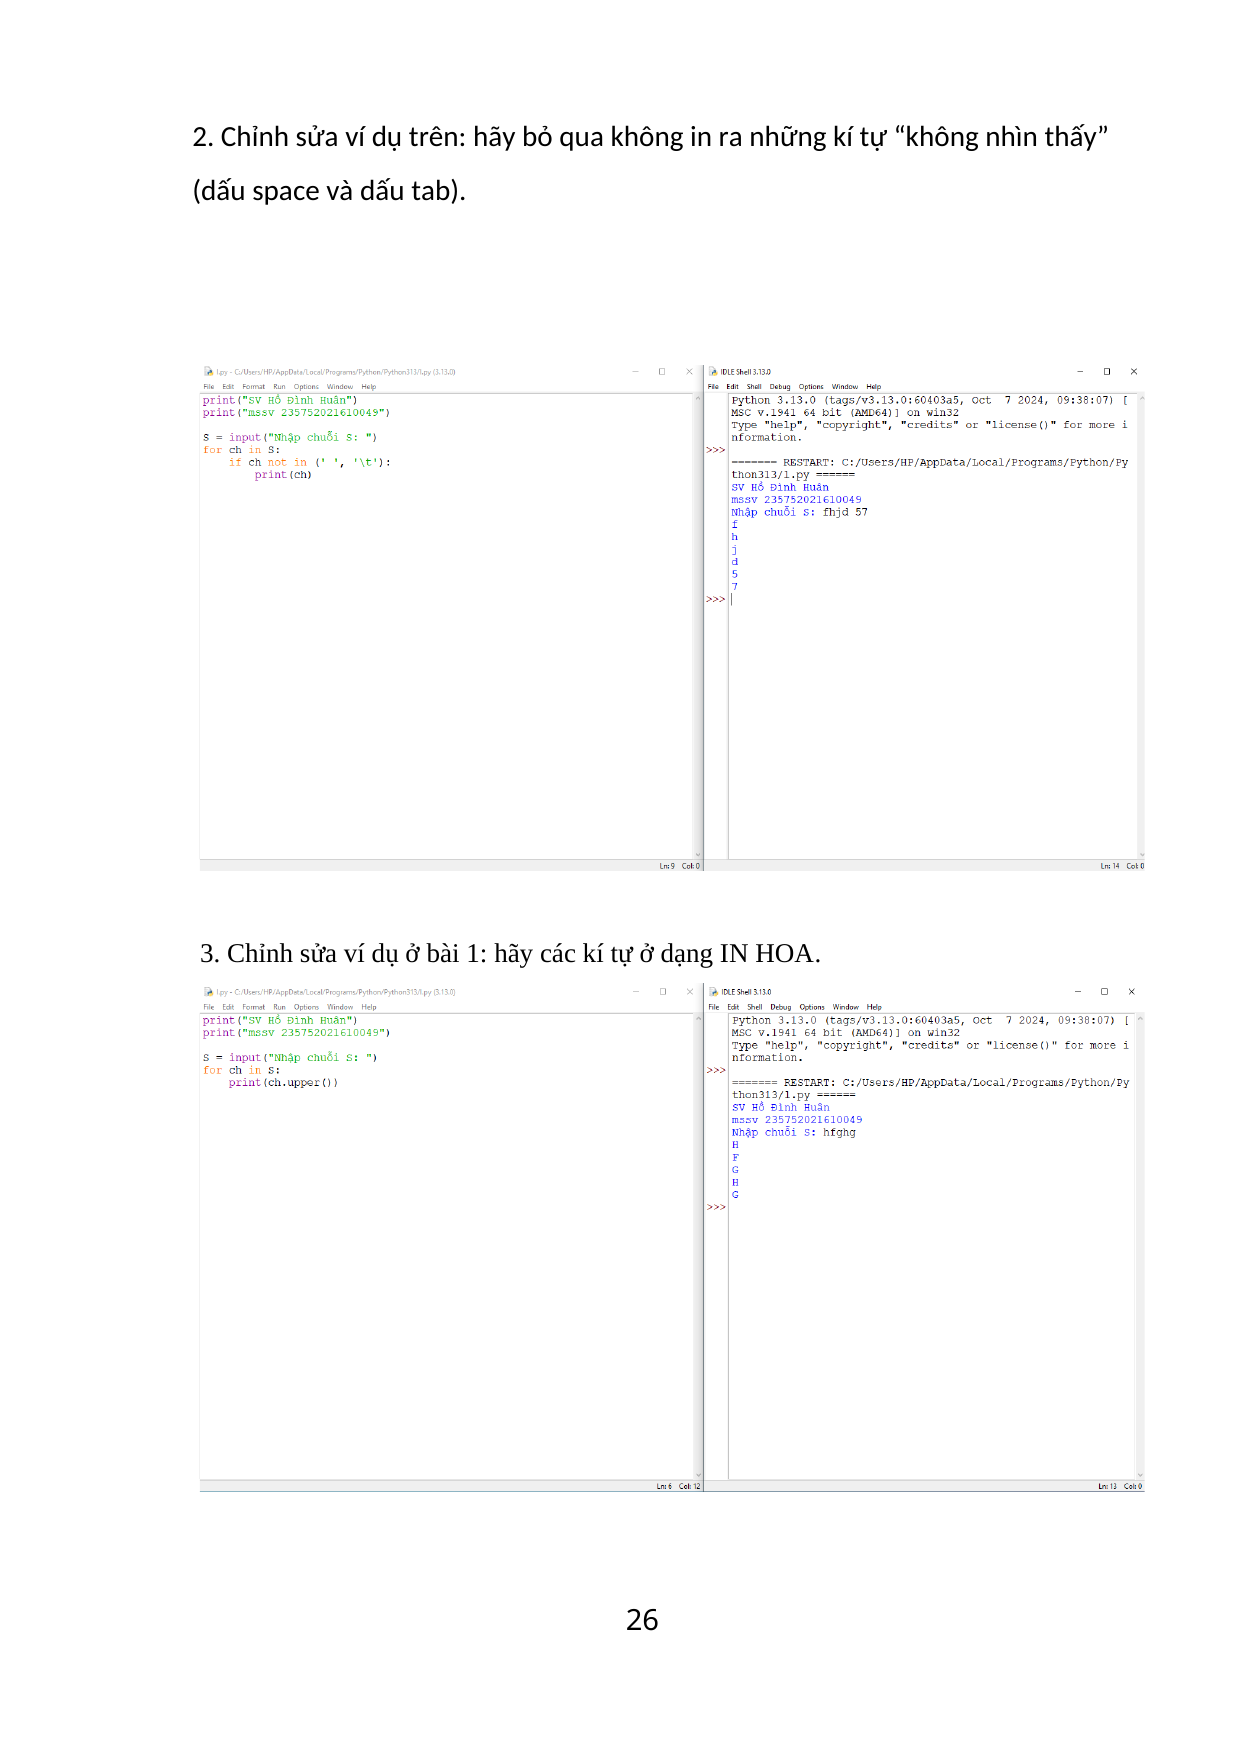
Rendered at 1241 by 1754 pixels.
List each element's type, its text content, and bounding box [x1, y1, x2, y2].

picture [199, 983, 1145, 1492]
text 3. Chỉnh sửa ví dụ ở bài 1: hãy các kí tự ở dạng IN HOA. [200, 937, 1122, 968]
text 2. Chỉnh sửa ví dụ trên: hãy bỏ qua không in ra những kí tự “không nhìn thấy” (dấu space và dấu tab). [192, 118, 1122, 207]
picture [199, 365, 1145, 871]
